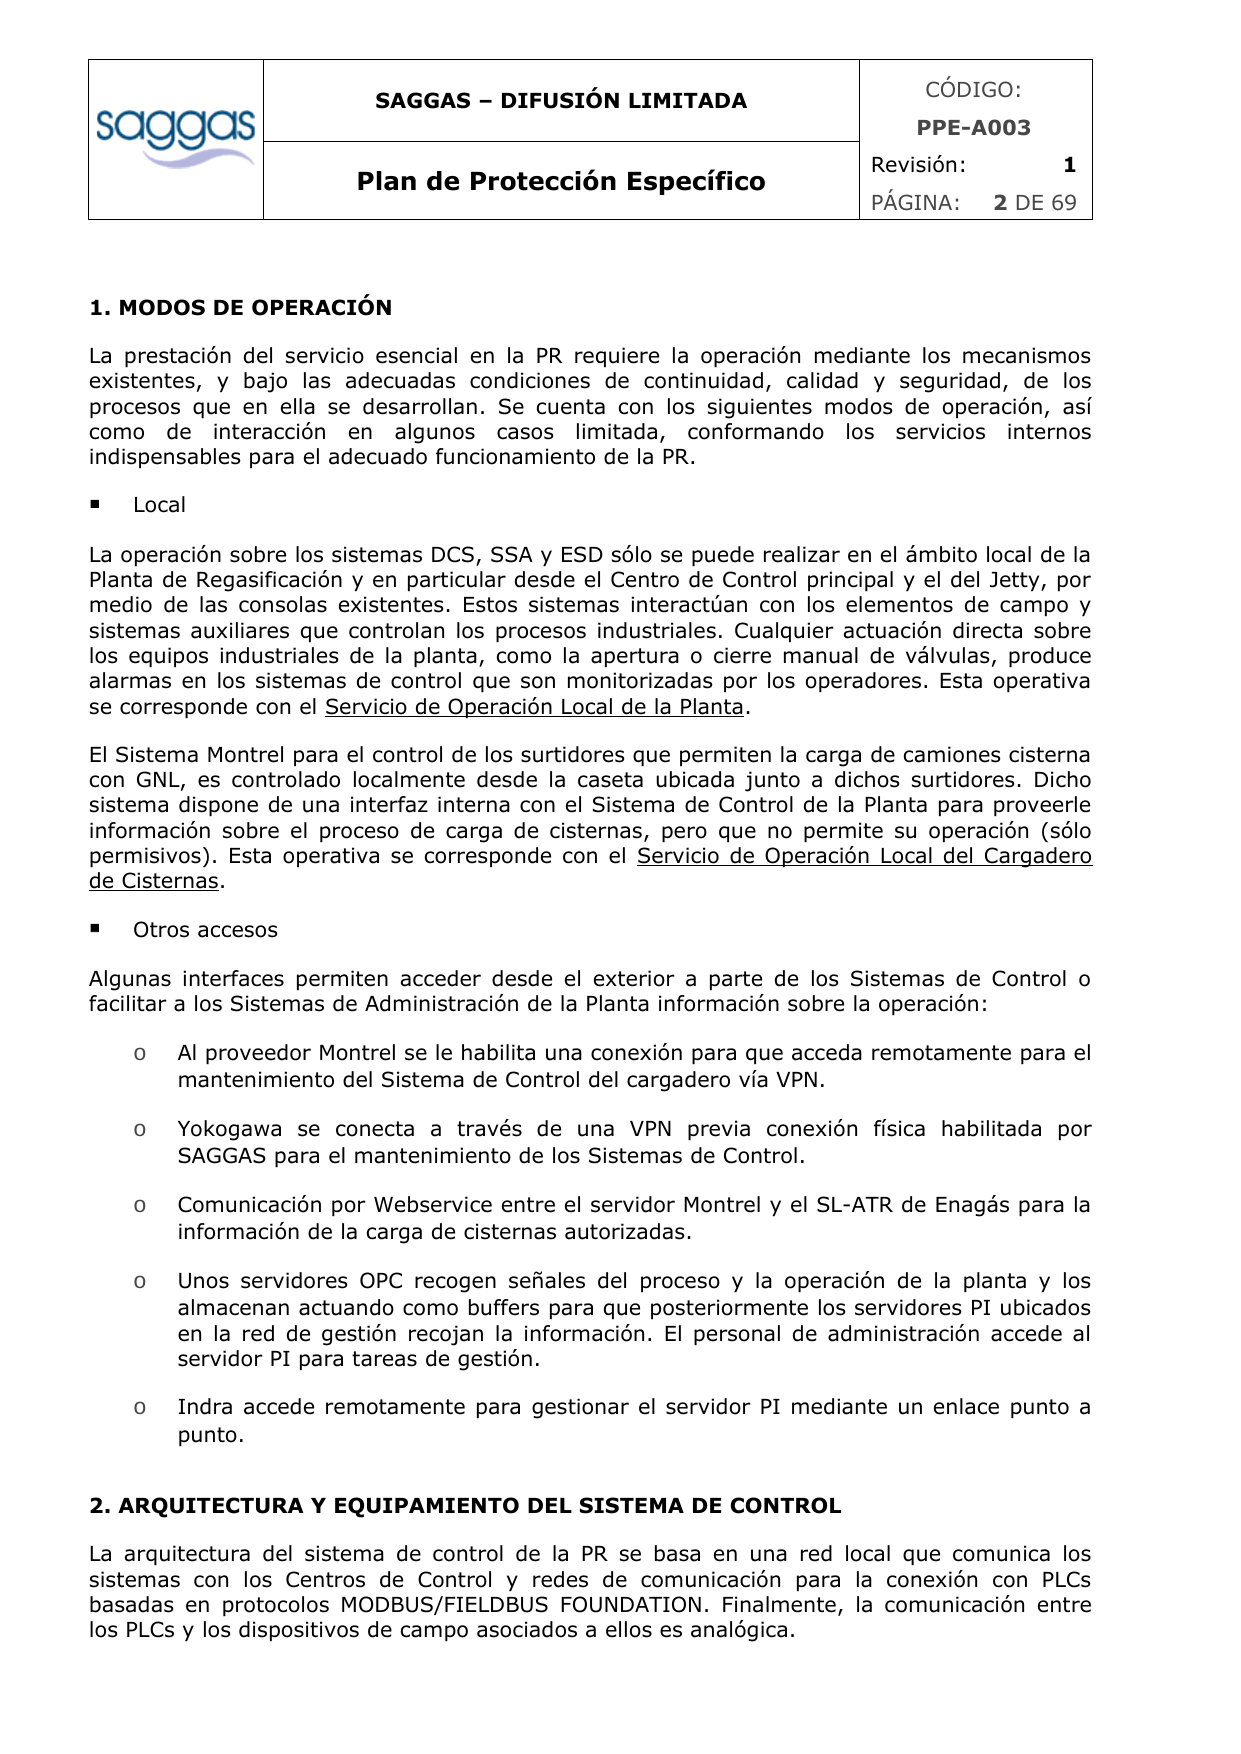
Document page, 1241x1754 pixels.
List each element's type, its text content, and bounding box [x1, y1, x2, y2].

text Comunicación por Webservice entre el servidor Montrel y el SL-ATR de Enagás para la información de la carga de cisternas autorizadas. [133, 1191, 1092, 1244]
text Indra accede remotamente para gestionar el servidor PI mediante un enlace punto a punto. [133, 1394, 1092, 1447]
subtitle 2. arquitectura y equipamiento del sistema de control [89, 1493, 1092, 1518]
list Local [89, 492, 1092, 518]
text El Sistema Montrel para el control de los surtidores que permiten la carga de camiones cisterna con GNL, es controlado localmente desde la caseta ubicada junto a dichos surtidores. Dicho sistema dispone de una interfaz interna con el Sistema de Control de la Planta para proveerle información sobre el proceso de carga de cisternas, pero que no permite su operación (sólo permisivos). Esta operativa se corresponde con el Servicio de Operación Local del Cargadero de Cisternas. [89, 741, 1092, 893]
picture [96, 110, 255, 169]
text Yokogawa se conecta a través de una VPN previa conexión física habilitada por SAGGAS para el mantenimiento de los Sistemas de Control. [133, 1115, 1092, 1168]
text La prestación del servicio esencial en la PR requiere la operación mediante los mecanismos existentes, y bajo las adecuadas condiciones de continuidad, calidad y seguridad, de los procesos que en ella se desarrollan. Se cuenta con los siguientes modos de operación, así como de interacción en algunos casos limitada, conformando los servicios internos indispensables para el adecuado funcionamiento de la PR. [89, 342, 1092, 469]
list Otros accesos [89, 916, 1092, 942]
text Unos servidores OPC recogen señales del proceso y la operación de la planta y los almacenan actuando como buffers para que posteriormente los servidores PI ubicados en la red de gestión recojan la información. El personal de administración accede al servidor PI para tareas de gestión. [133, 1267, 1092, 1371]
text La arquitectura del sistema de control de la PR se basa en una red local que comunica los sistemas con los Centros de Control y redes de comunicación para la conexión con PLCs basadas en protocolos MODBUS/FIELDBUS FOUNDATION. Finalmente, la comunicación entre los PLCs y los dispositivos de campo asociados a ellos es analógica. [89, 1541, 1092, 1642]
subtitle 1. Modos de Operación [89, 294, 1092, 319]
text Algunas interfaces permiten acceder desde el exterior a parte de los Sistemas de Control o facilitar a los Sistemas de Administración de la Planta información sobre la operación: [89, 965, 1092, 1016]
text La operación sobre los sistemas DCS, SSA y ESD sólo se puede realizar en el ámbito local de la Planta de Regasificación y en particular desde el Centro de Control principal y el del Jetty, por medio de las consolas existentes. Estos sistemas interactúan con los elementos de campo y sistemas auxiliares que controlan los procesos industriales. Cualquier actuación directa sobre los equipos industriales de la planta, como la apertura o cierre manual de válvulas, produce alarmas en los sistemas de control que son monitorizadas por los operadores. Esta operativa se corresponde con el Servicio de Operación Local de la Planta. [89, 541, 1092, 718]
text Al proveedor Montrel se le habilita una conexión para que acceda remotamente para el mantenimiento del Sistema de Control del cargadero vía VPN. [133, 1039, 1092, 1092]
